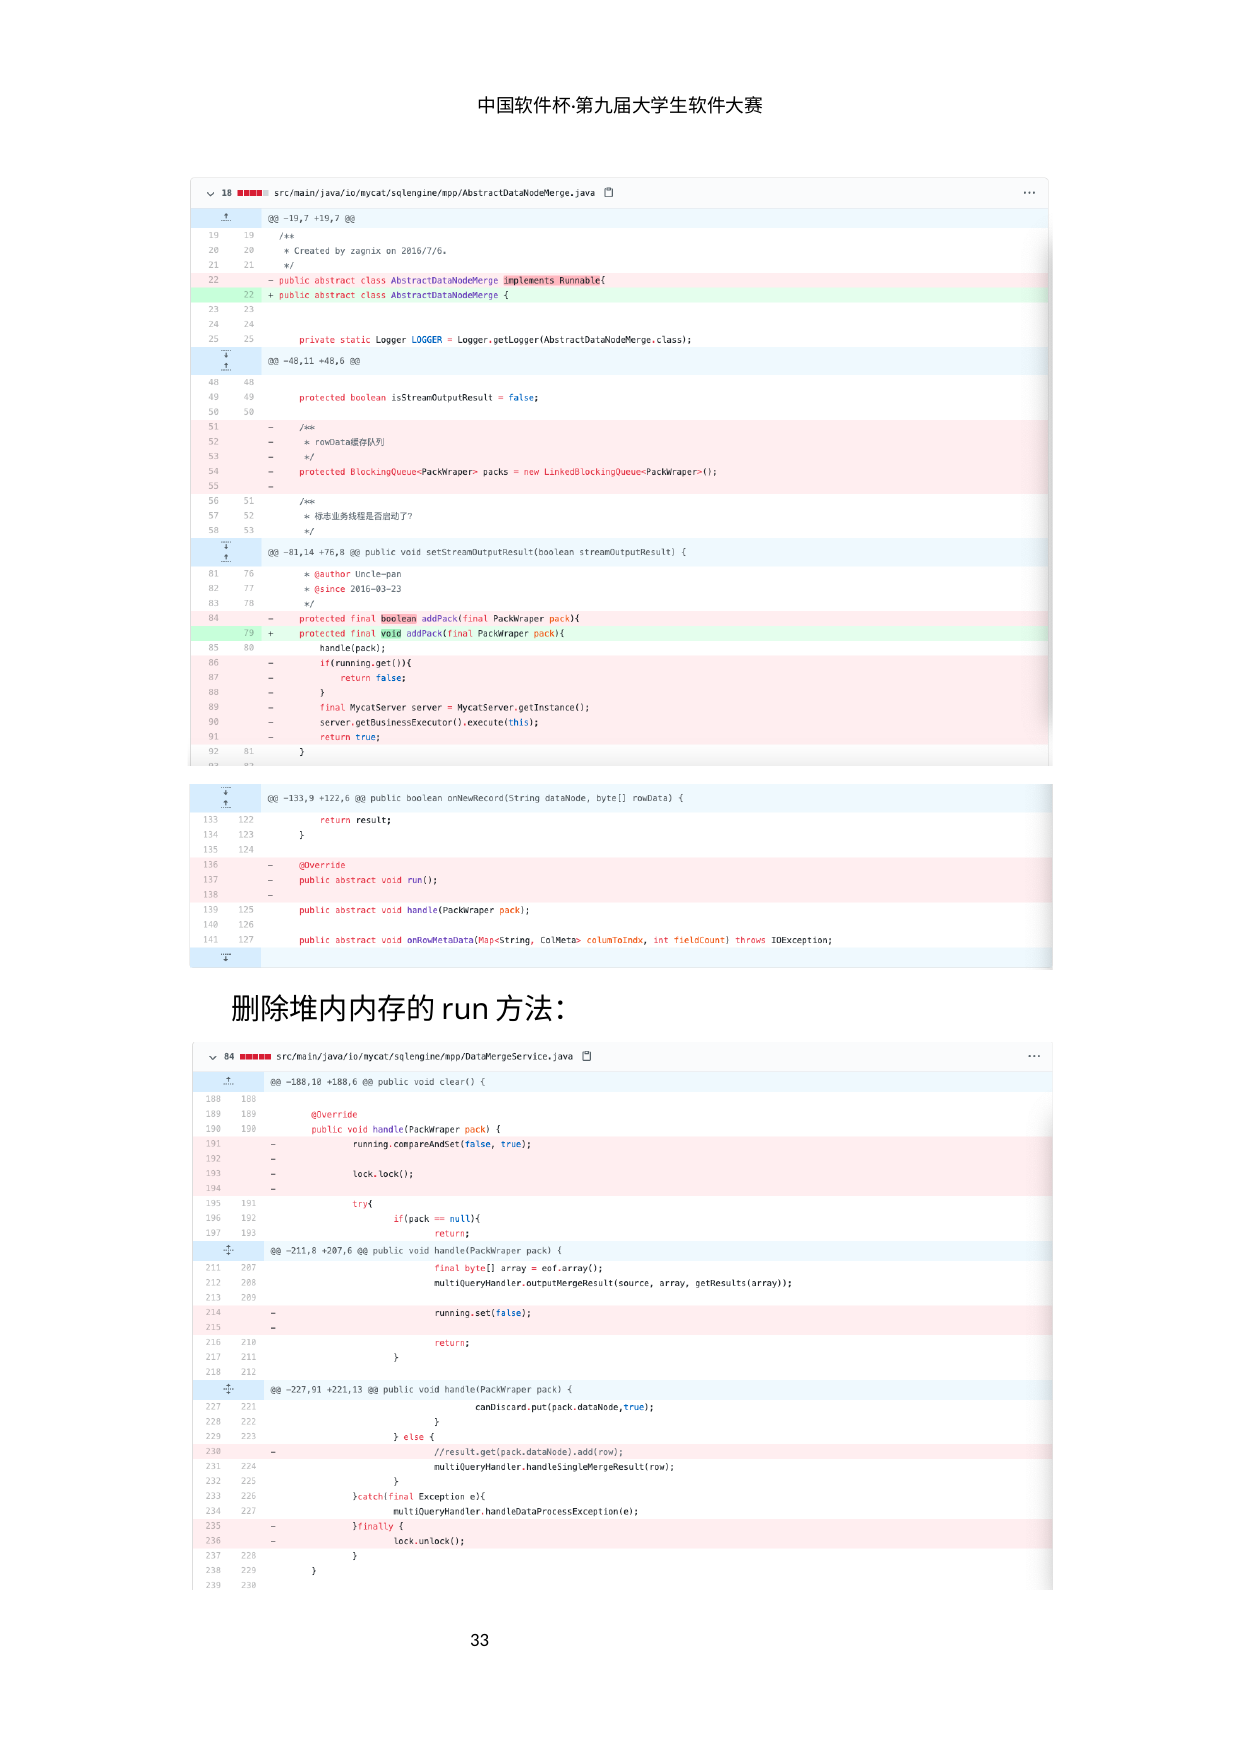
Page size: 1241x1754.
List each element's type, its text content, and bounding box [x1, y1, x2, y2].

picture [187, 784, 1053, 970]
text 删除堆内内存的run方法： [187, 974, 1053, 1039]
picture [187, 175, 1053, 766]
picture [187, 1042, 1053, 1590]
